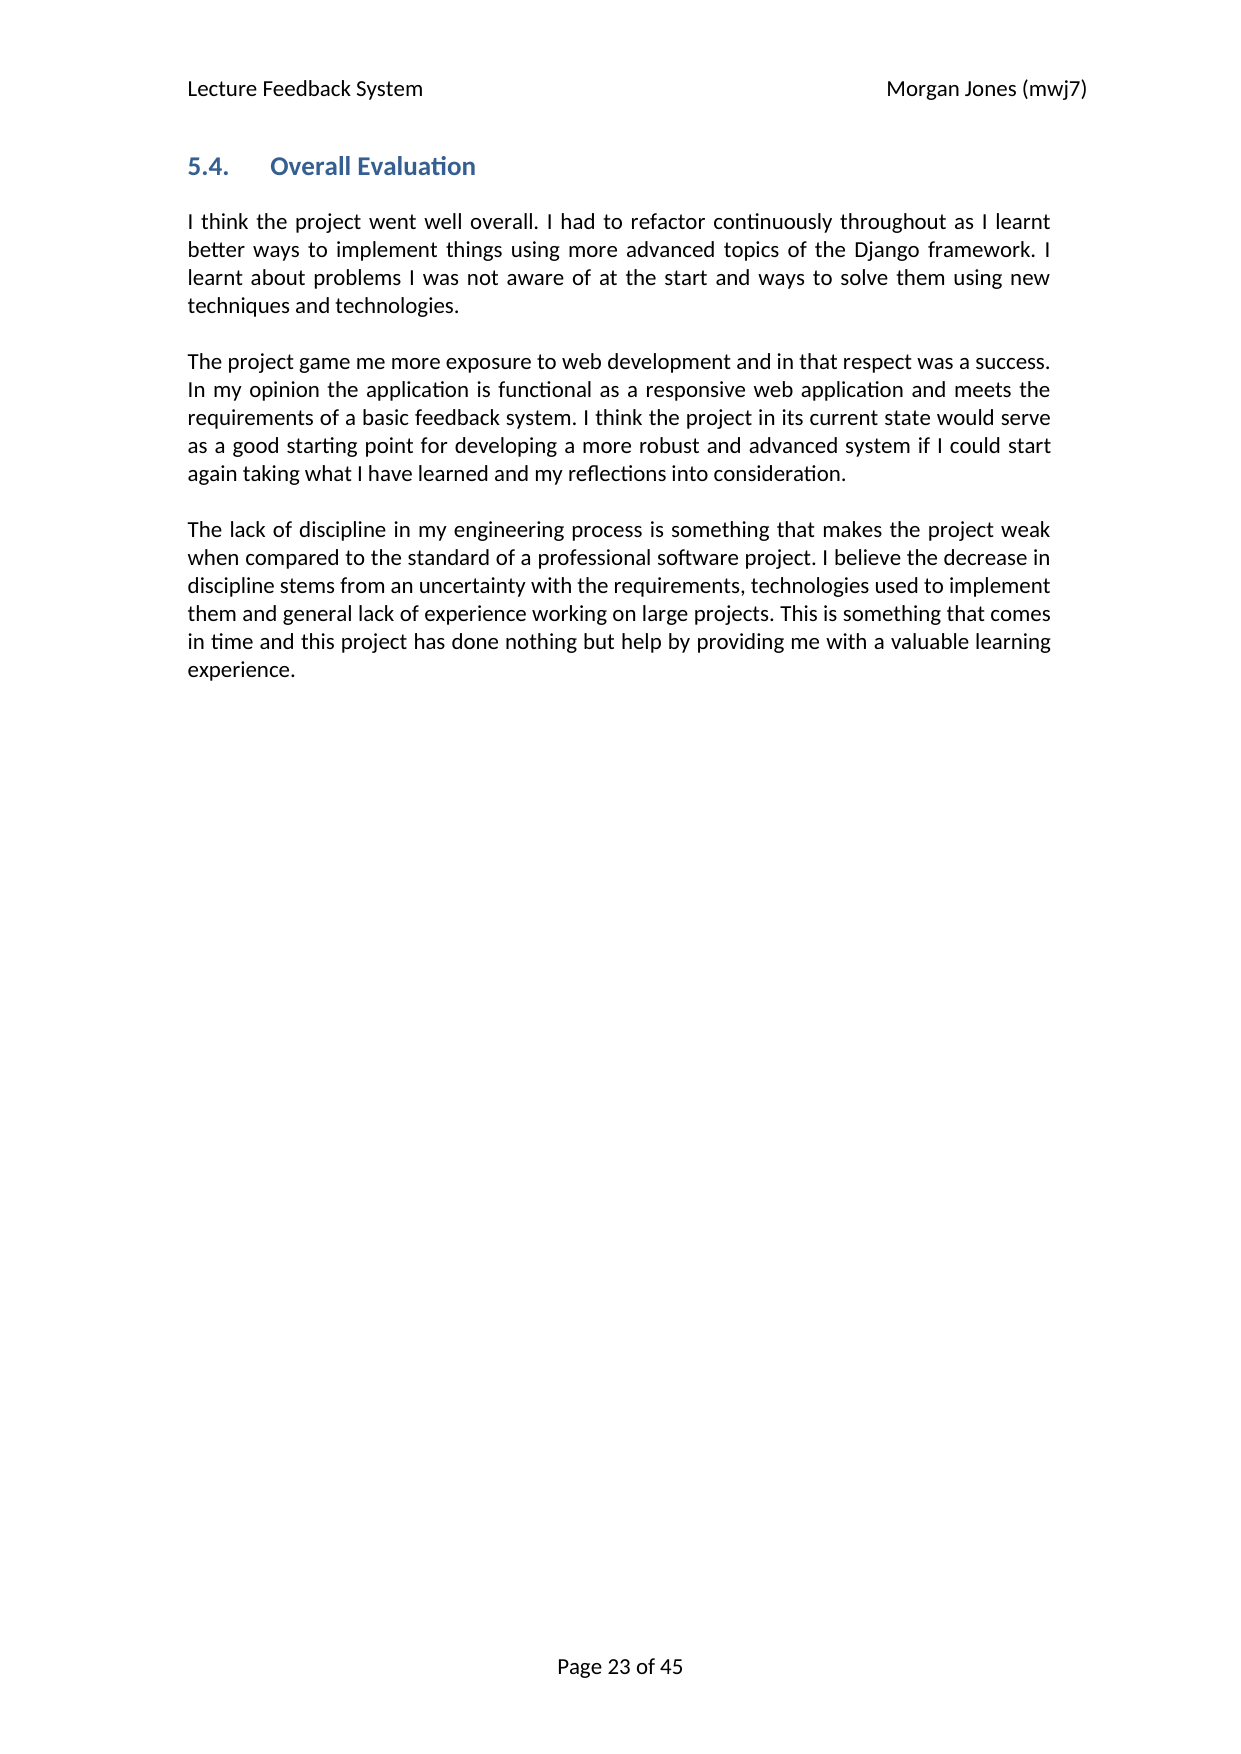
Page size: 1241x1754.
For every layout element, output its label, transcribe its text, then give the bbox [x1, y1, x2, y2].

text The project game me more exposure to web development and in that respect was a success. In my opinion the application is functional as a responsive web application and meets the requirements of a basic feedback system. I think the project in its current state would serve as a good starting point for developing a more robust and advanced system if I could start again taking what I have learned and my reflections into consideration. [187, 347, 1053, 487]
text I think the project went well overall. I had to refactor continuously throughout as I learnt better ways to implement things using more advanced topics of the Django framework. I learnt about problems I was not aware of at the start and ways to solve them using new techniques and technologies. [187, 207, 1053, 319]
subtitle Overall Evaluation [187, 149, 1053, 182]
text The lack of discipline in my engineering process is something that makes the project weak when compared to the standard of a professional software project. I believe the decrease in discipline stems from an uncertainty with the requirements, technologies used to implement them and general lack of experience working on large projects. This is something that comes in time and this project has done nothing but help by providing me with a valuable learning experience. [187, 515, 1053, 683]
